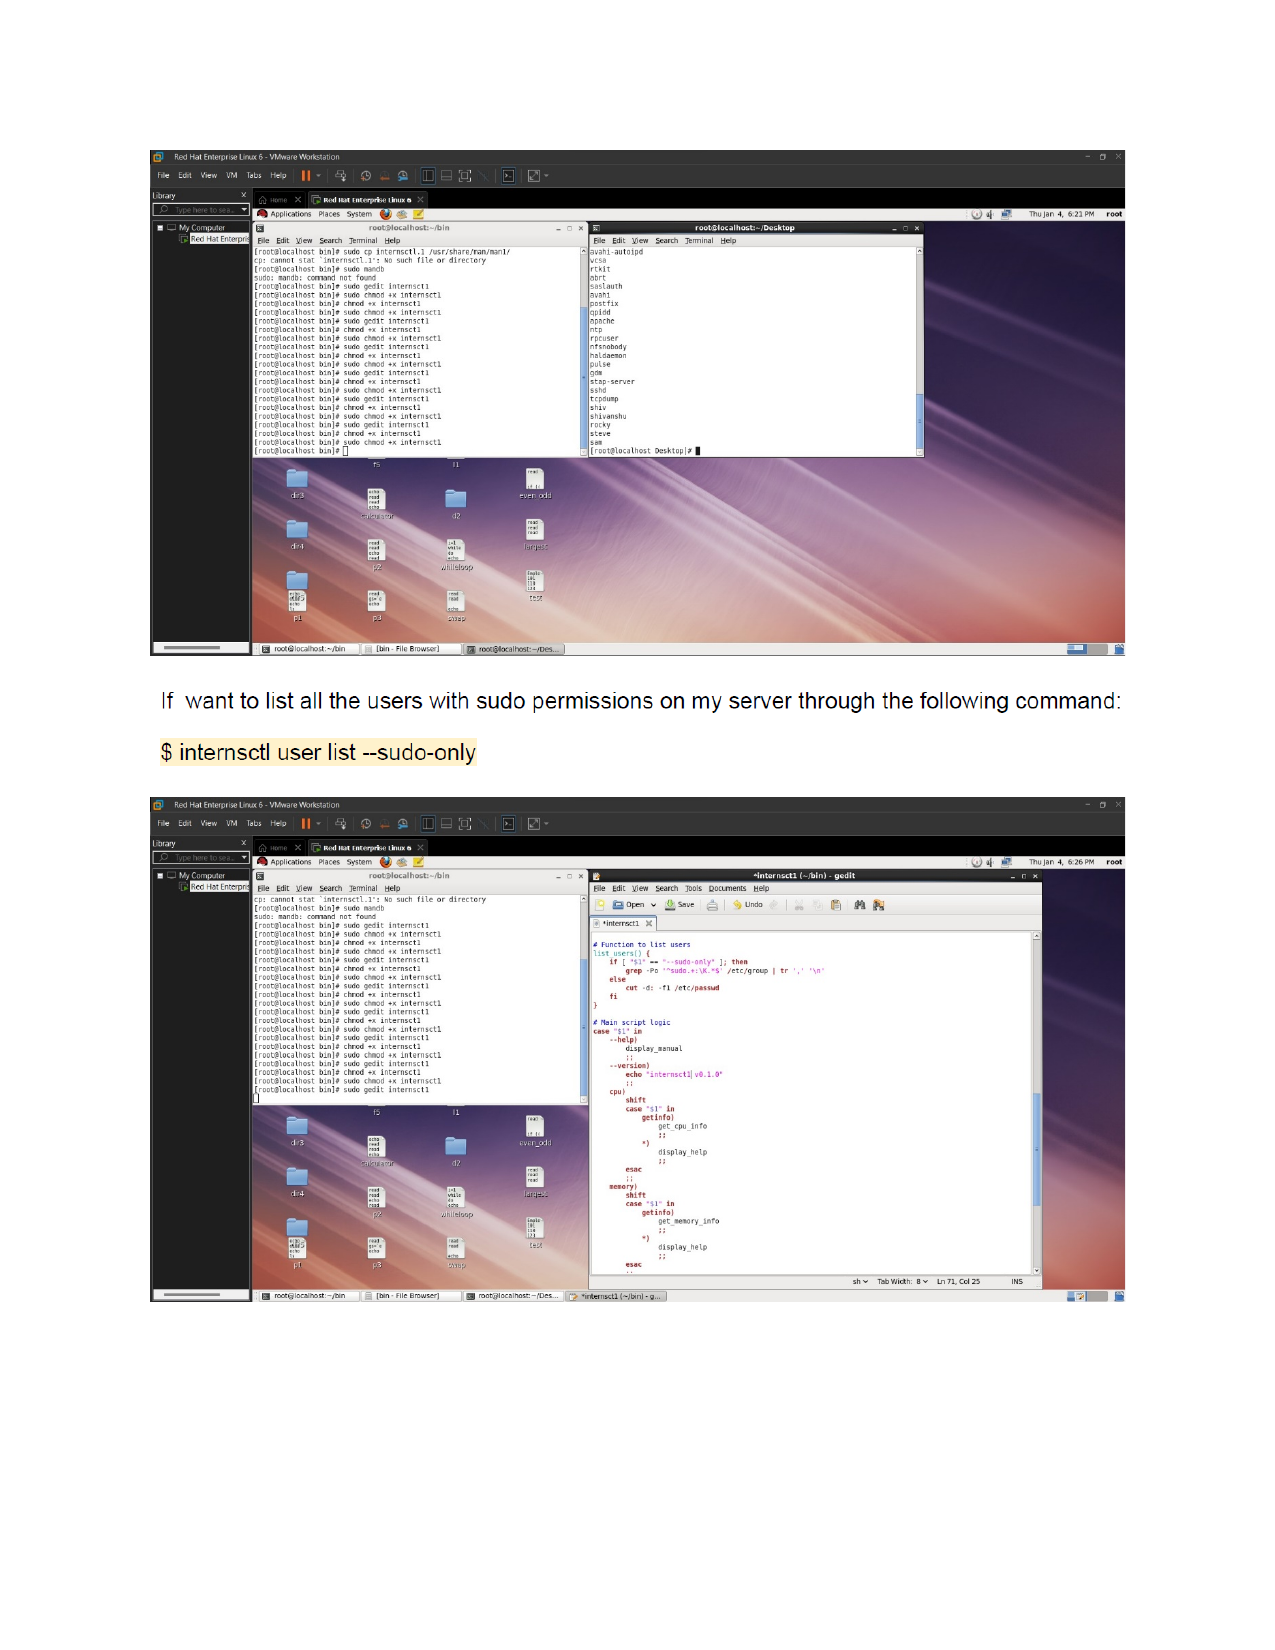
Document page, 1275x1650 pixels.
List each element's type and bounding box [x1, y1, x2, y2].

picture [150, 797, 1125, 1302]
picture [150, 150, 1125, 656]
picture [150, 685, 1125, 767]
